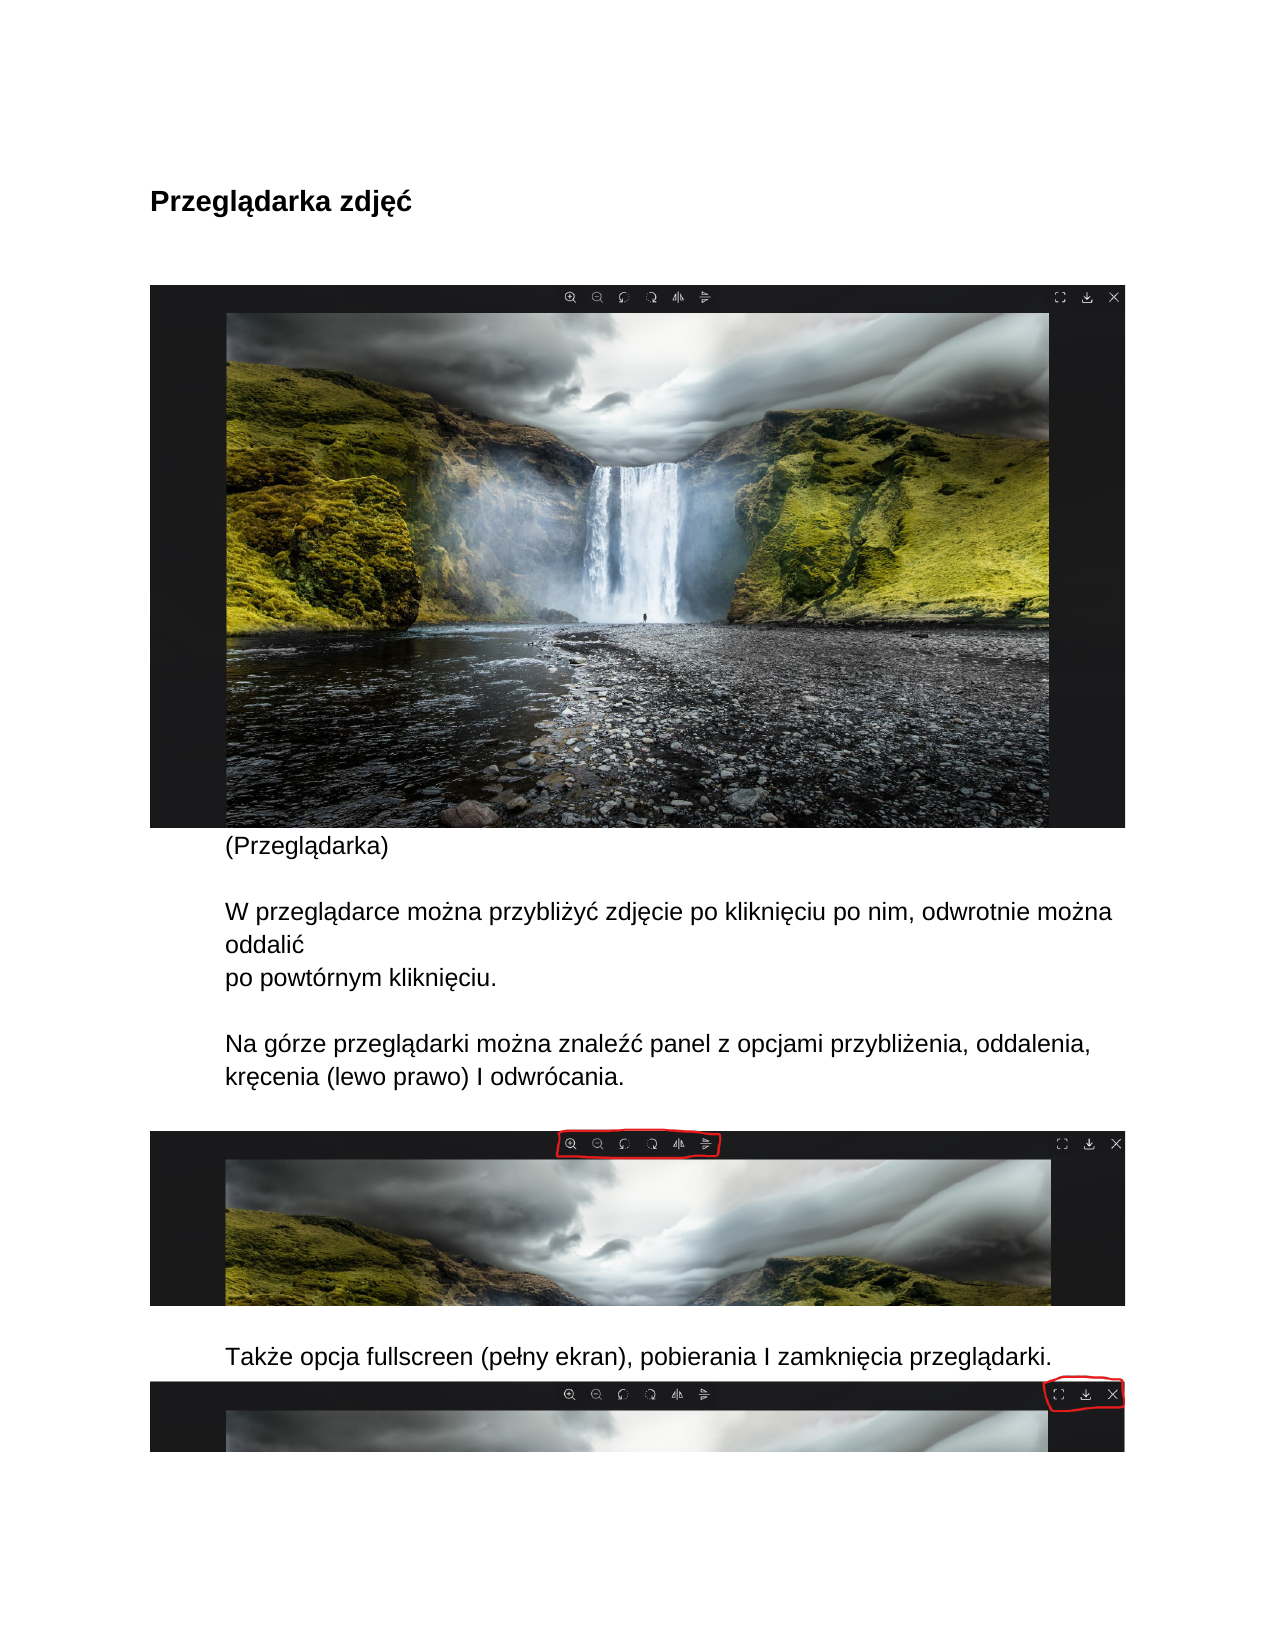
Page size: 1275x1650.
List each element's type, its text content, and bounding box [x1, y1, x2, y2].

picture [150, 285, 1125, 828]
text (Przeglądarka) [225, 831, 1125, 860]
picture [150, 1128, 1125, 1306]
text Także opcja fullscreen (pełny ekran), pobierania I zamknięcia przeglądarki. [150, 1342, 1125, 1374]
text W przeglądarce można przybliżyć zdjęcie po kliknięciu po nim, odwrotnie można oddalić [225, 897, 1125, 959]
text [150, 150, 1125, 217]
text po powtórnym kliknięciu. [225, 963, 1125, 992]
text Na górze przeglądarki można znaleźć panel z opcjami przybliżenia, oddalenia, kręcenia (lewo prawo) I odwrócania. [225, 1029, 1125, 1091]
picture [150, 1374, 1125, 1452]
